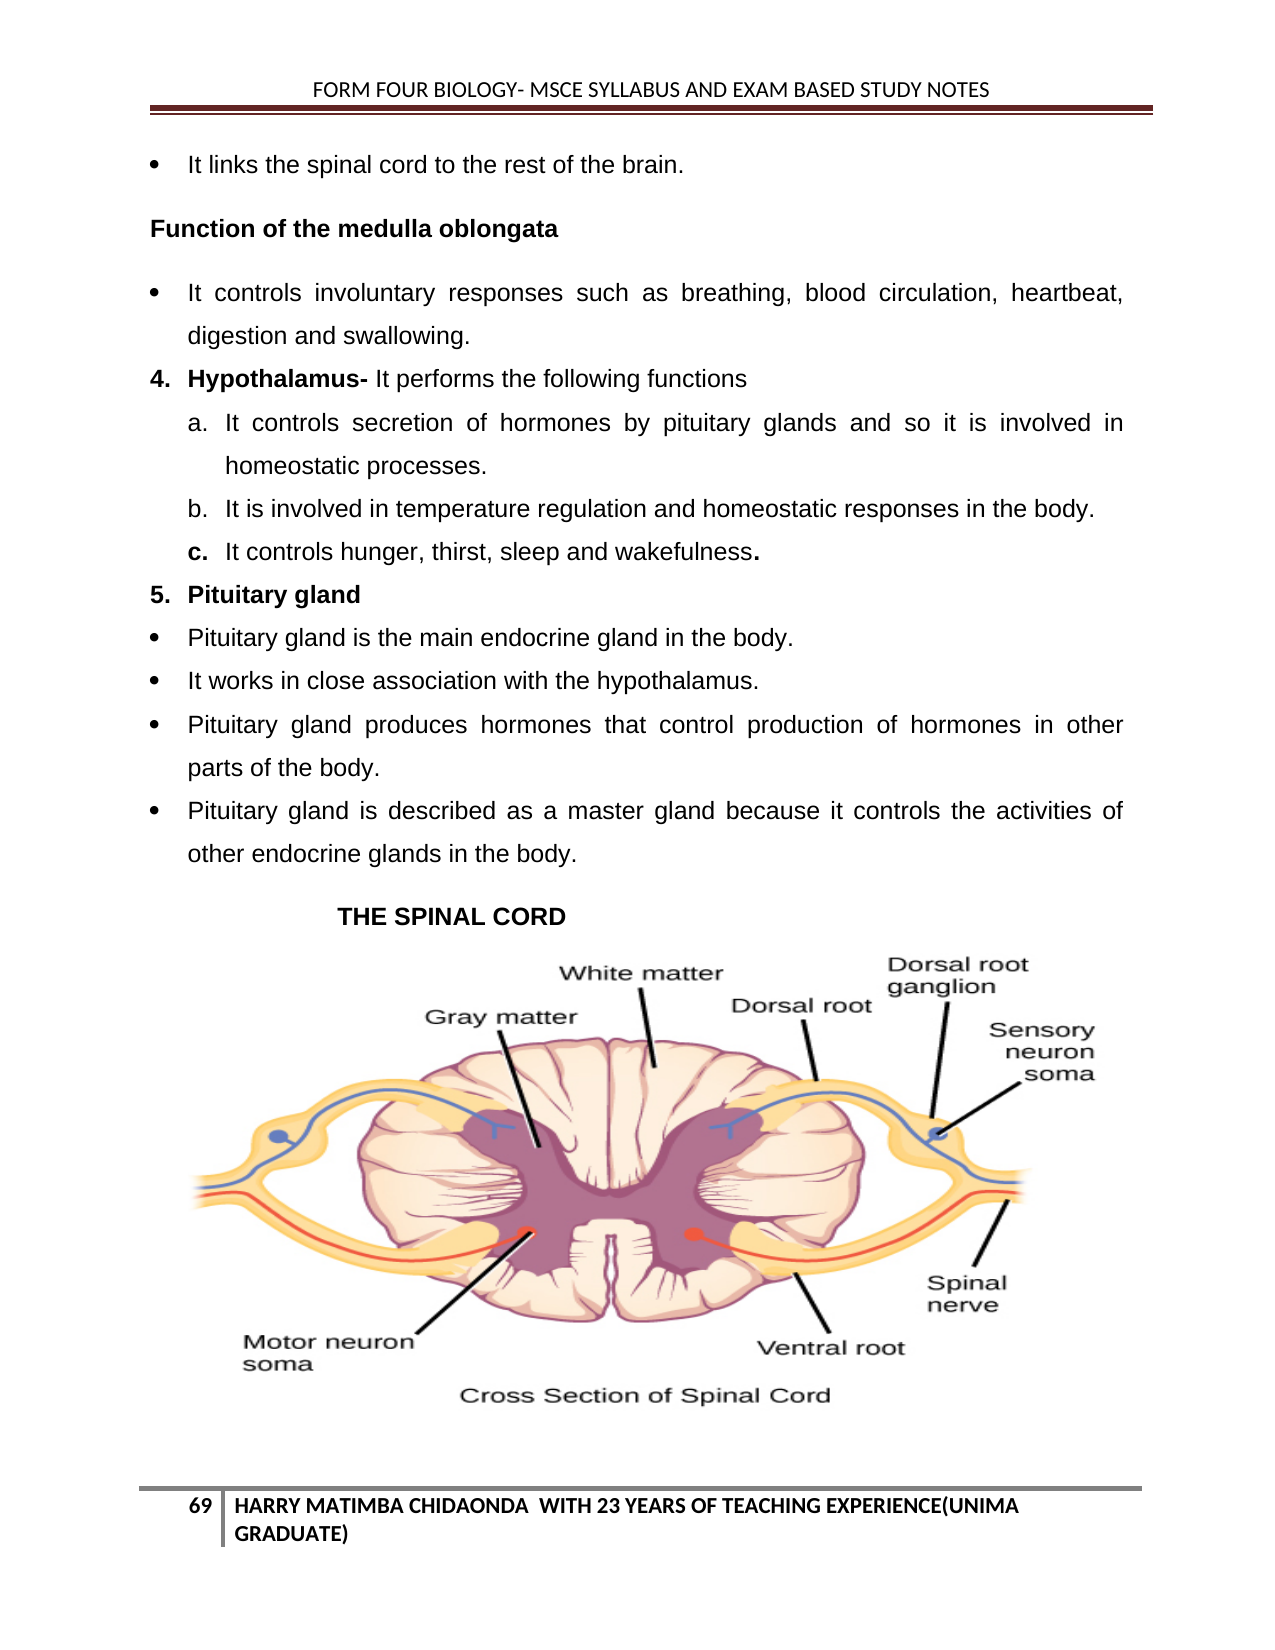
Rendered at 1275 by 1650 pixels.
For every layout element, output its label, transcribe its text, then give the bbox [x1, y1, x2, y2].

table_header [139, 945, 1139, 1463]
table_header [139, 150, 1136, 902]
picture [187, 945, 1105, 1429]
text THE SPINAL CORD [150, 902, 1153, 931]
